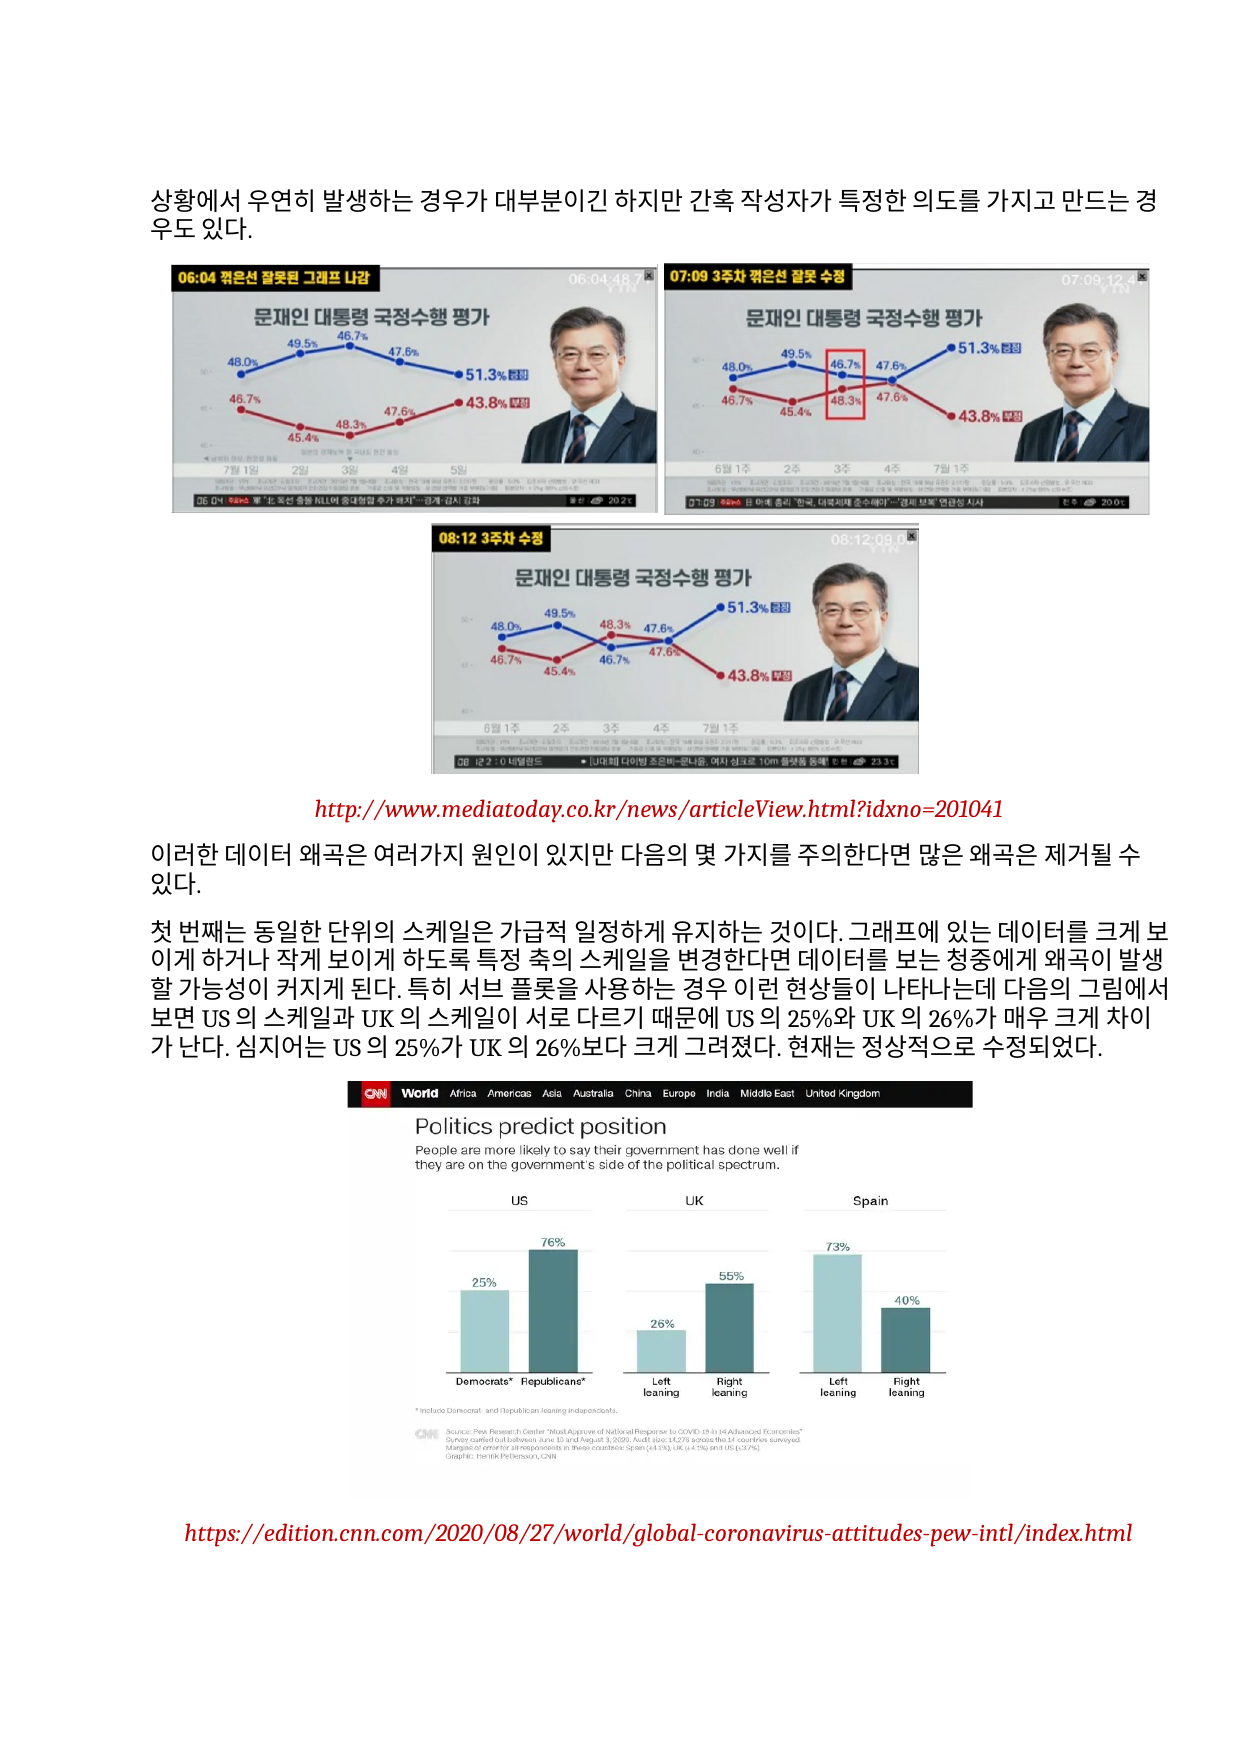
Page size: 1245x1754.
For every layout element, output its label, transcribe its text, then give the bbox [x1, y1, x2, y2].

picture [170, 263, 1150, 774]
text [150, 187, 1170, 245]
text 이러한 데이터 왜곡은 여러가지 원인이 있지만 다음의 몇 가지를 주의한다면 많은 왜곡은 제거될 수 있다. [150, 842, 1170, 900]
text 첫 번째는 동일한 단위의 스케일은 가급적 일정하게 유지하는 것이다. 그래프에 있는 데이터를 크게 보이게 하거나 작게 보이게 하도록 특정 축의 스케일을 변경한다면 데이터를 보는 청중에게 왜곡이 발생할 가능성이 커지게 된다. 특히 서브 플롯을 사용하는 경우 이런 현상들이 나타나는데 다음의 그림에서 보면 US의 스케일과 UK의 스케일이 서로 다르기 때문에 US의 25%와 UK의 26%가 매우 크게 차이가 난다. 심지어는 US의 25%가 UK의 26%보다 크게 그려졌다. 현재는 정상적으로 수정되었다. [150, 918, 1170, 1062]
text https://edition.cnn.com/2020/08/27/world/global-coronavirus-attitudes-pew-intl/index.html [150, 1518, 1170, 1547]
picture [347, 1081, 973, 1498]
text http://www.mediatoday.co.kr/news/articleView.html?idxno=201041 [150, 795, 1170, 823]
